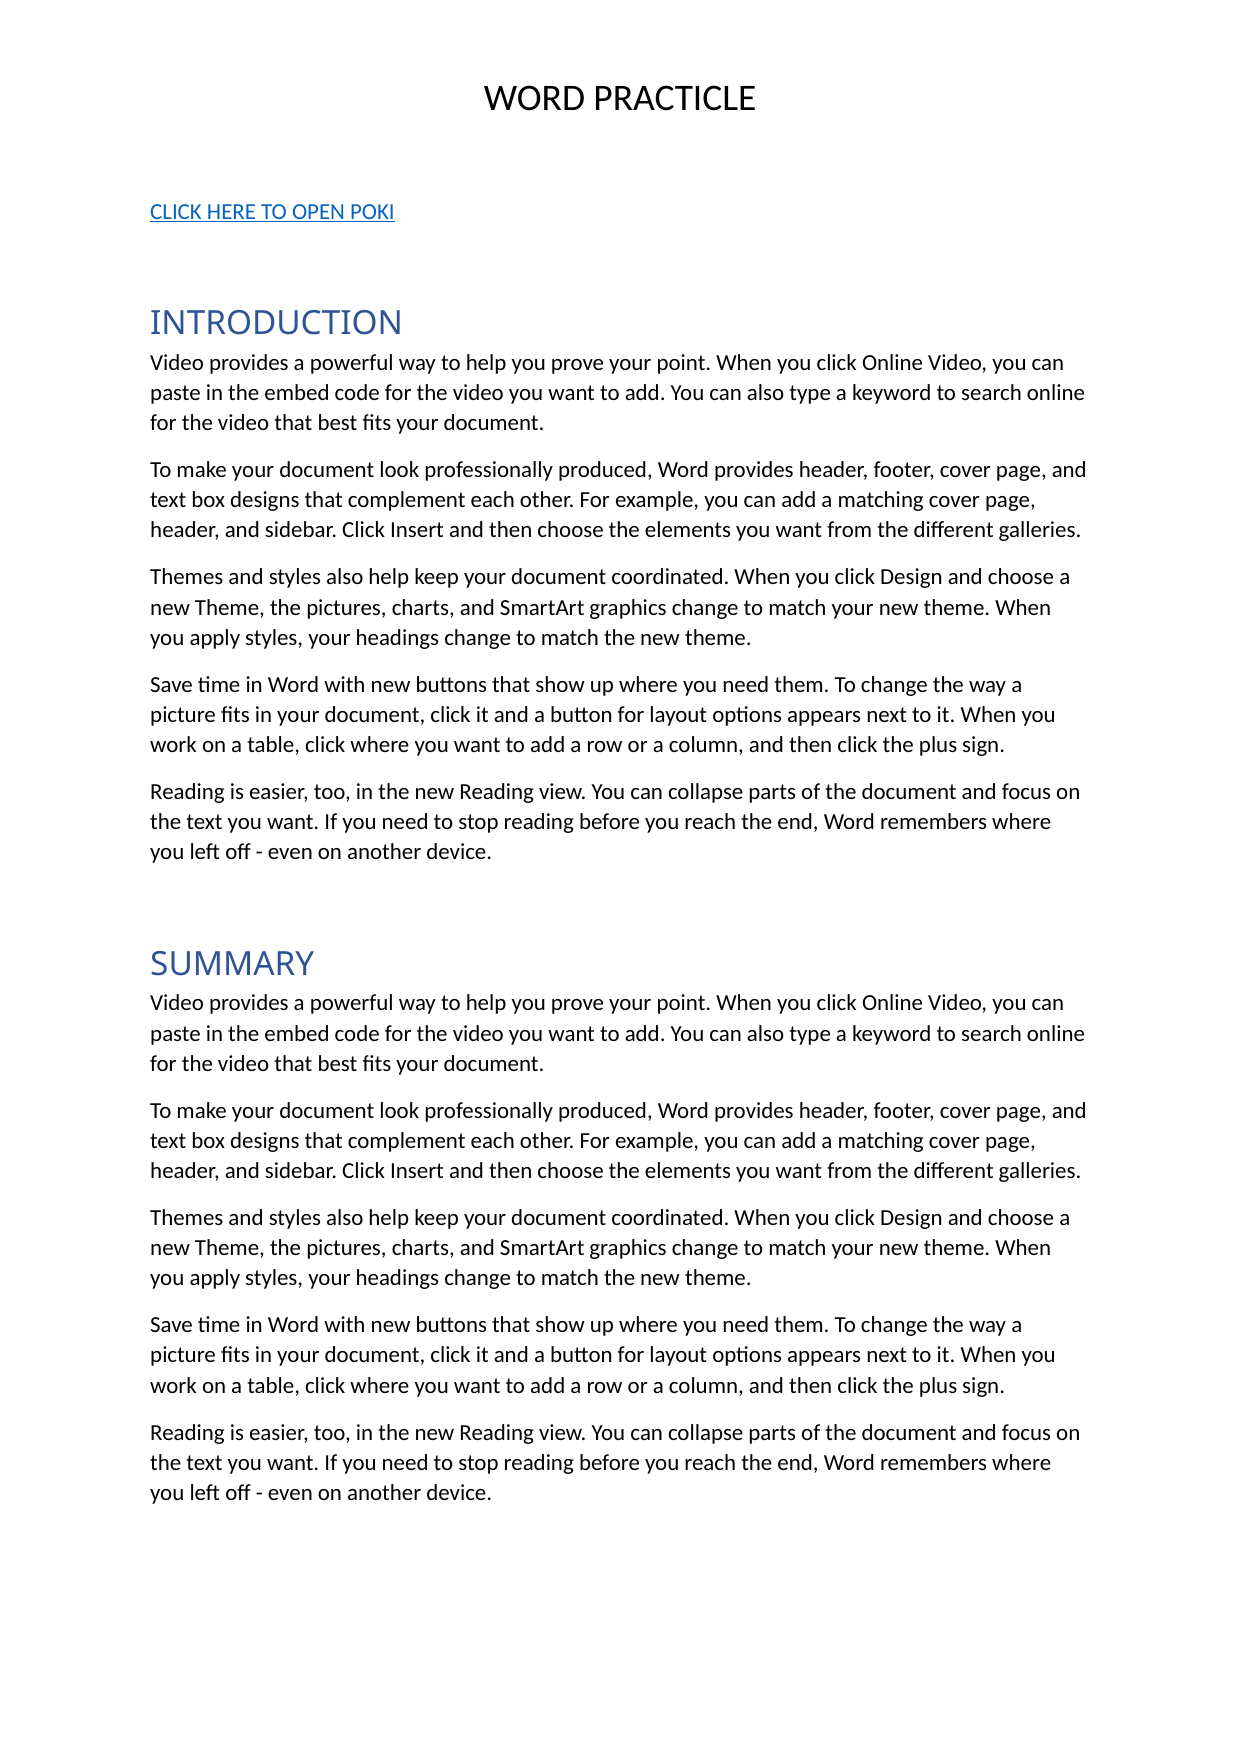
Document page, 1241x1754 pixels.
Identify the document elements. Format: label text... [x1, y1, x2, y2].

subtitle SUMMARY [150, 939, 1090, 985]
text Video provides a powerful way to help you prove your point. When you click Online Video, you can paste in the embed code for the video you want to add. You can also type a keyword to search online for the video that best fits your document. [150, 988, 1090, 1077]
text To make your document look professionally produced, Word provides header, footer, cover page, and text box designs that complement each other. For example, you can add a matching cover page, header, and sidebar. Click Insert and then choose the elements you want from the different galleries. [150, 1096, 1090, 1184]
text To make your document look professionally produced, Word provides header, footer, cover page, and text box designs that complement each other. For example, you can add a matching cover page, header, and sidebar. Click Insert and then choose the elements you want from the different galleries. [150, 455, 1090, 544]
text Video provides a powerful way to help you prove your point. When you click Online Video, you can paste in the embed code for the video you want to add. You can also type a keyword to search online for the video that best fits your document. [150, 348, 1090, 436]
text Reading is easier, too, in the new Reading view. You can collapse parts of the document and focus on the text you want. If you need to stop reading before you reach the end, Word remembers where you left off - even on another device. [150, 1418, 1090, 1506]
text Reading is easier, too, in the new Reading view. You can collapse parts of the document and focus on the text you want. If you need to stop reading before you reach the end, Word remembers where you left off - even on another device. [150, 777, 1090, 866]
text CLICK HERE TO OPEN POKI [150, 197, 1090, 225]
subtitle INTRODUCTION [150, 299, 1090, 344]
